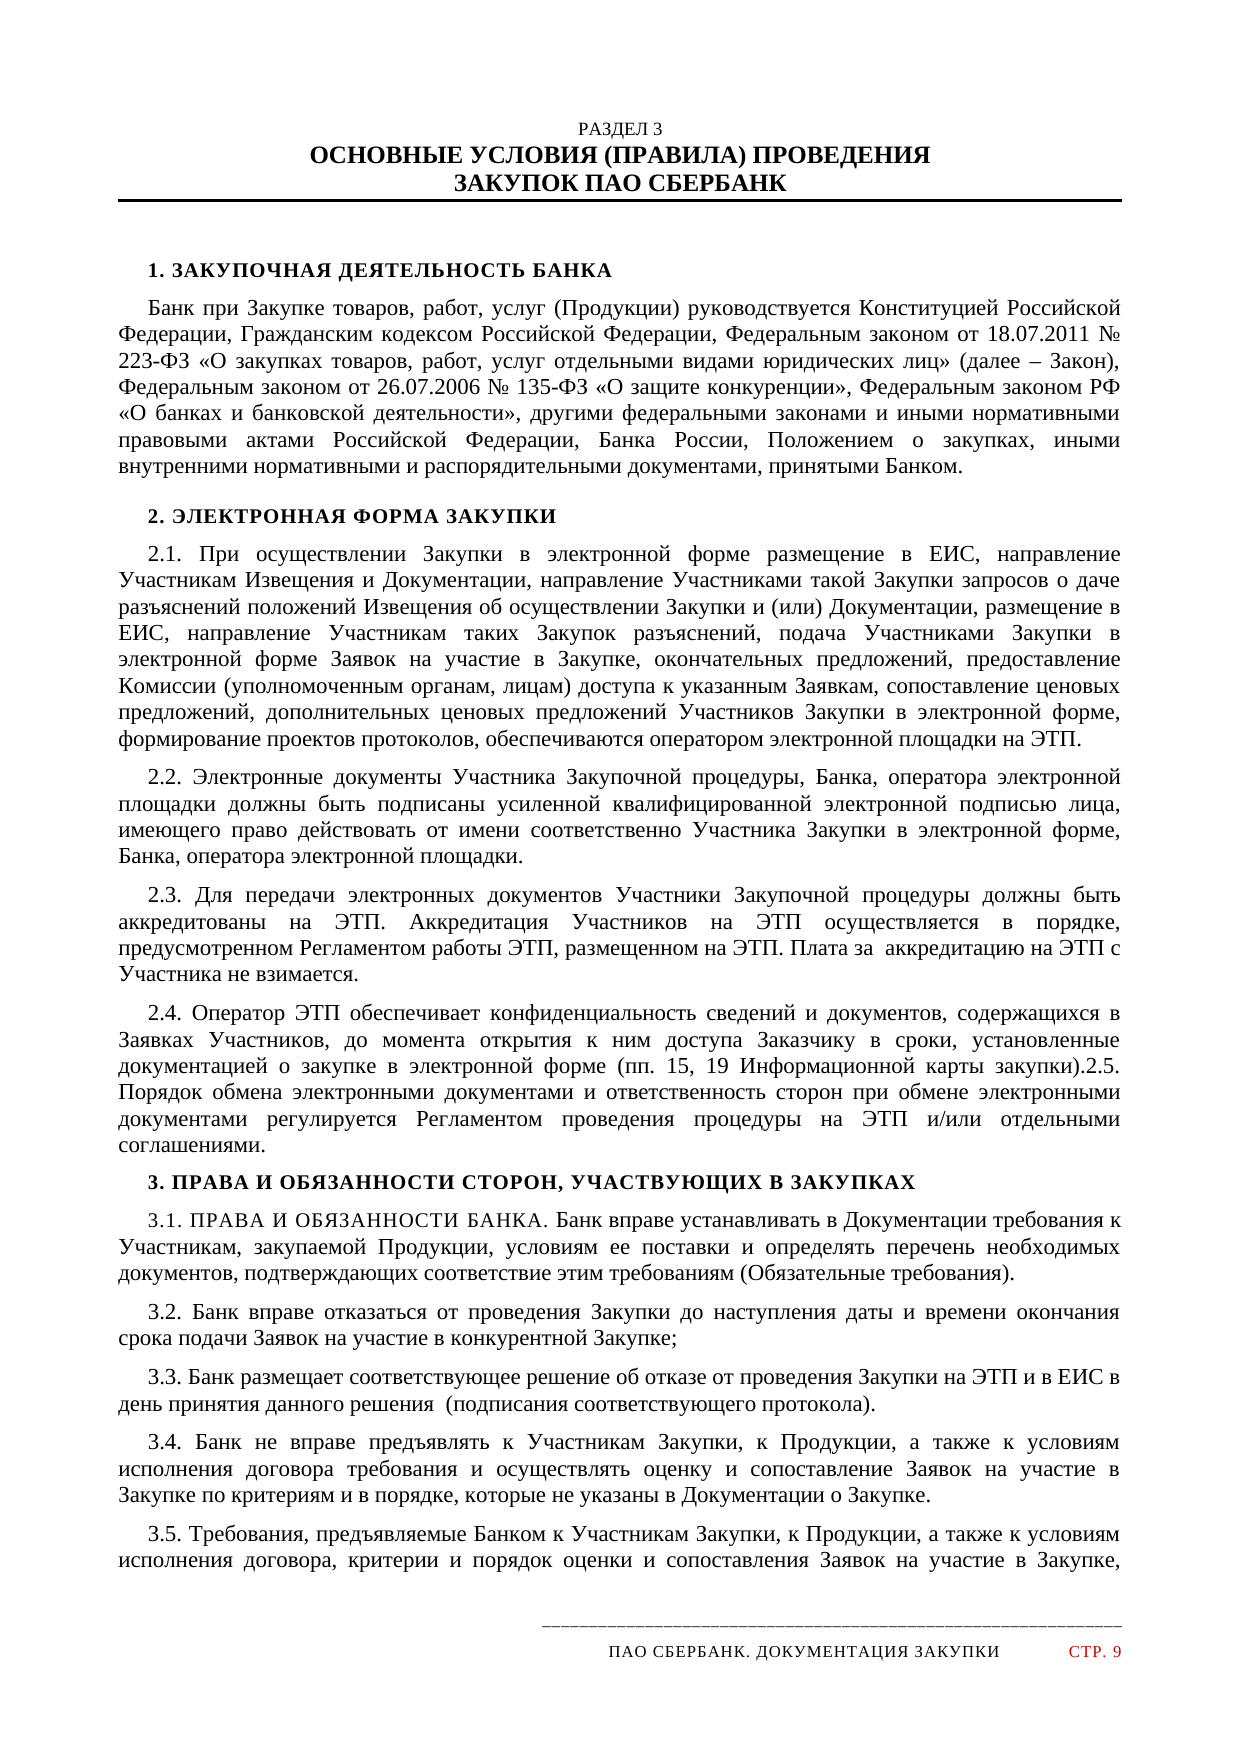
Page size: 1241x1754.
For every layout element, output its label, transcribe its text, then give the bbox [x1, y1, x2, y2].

text 3.4. Банк не вправе предъявлять к Участникам Закупки, к Продукции, а также к условиям исполнения договора требования и осуществлять оценку и сопоставление Заявок на участие в Закупке по критериям и в порядке, которые не указаны в Документации о Закупке. [118, 1428, 1122, 1507]
text 2.2. Электронные документы Участника Закупочной процедуры, Банка, оператора электронной площадки должны быть подписаны усиленной квалифицированной электронной подписью лица, имеющего право действовать от имени соответственно Участника Закупки в электронной форме, Банка, оператора электронной площадки. [118, 763, 1122, 869]
subtitle ОСНОВНЫЕ УСЛОВИЯ (ПРАВИЛА) ПРОВЕДЕНИЯ ЗАКУПОК ПАО СБЕРБАНК [118, 140, 1122, 199]
text 2.4. Оператор ЭТП обеспечивает конфиденциальность сведений и документов, содержащихся в Заявках Участников, до момента открытия к ним доступа Заказчику в сроки, установленные документацией о закупке в электронной форме (пп. 15, 19 Информационной карты закупки).2.5. Порядок обмена электронными документами и ответственность сторон при обмене электронными документами регулируется Регламентом проведения процедуры на ЭТП и/или отдельными соглашениями. [118, 999, 1122, 1157]
text 3.2. Банк вправе отказаться от проведения Закупки до наступления даты и времени окончания срока подачи Заявок на участие в конкурентной Закупке; [118, 1298, 1122, 1351]
text 2. ЭЛЕКТРОННАЯ ФОРМА ЗАКУПКИ [118, 503, 1122, 528]
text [118, 1520, 1122, 1573]
text 3.3. Банк размещает соответствующее решение об отказе от проведения Закупки на ЭТП и в ЕИС в день принятия данного решения (подписания соответствующего протокола). [118, 1363, 1122, 1416]
text 1. ЗАКУПОЧНАЯ ДЕЯТЕЛЬНОСТЬ БАНКА [118, 257, 1122, 282]
text 2.1. При осуществлении Закупки в электронной форме размещение в ЕИС, направление Участникам Извещения и Документации, направление Участниками такой Закупки запросов о даче разъяснений положений Извещения об осуществлении Закупки и (или) Документации, размещение в ЕИС, направление Участникам таких Закупок разъяснений, подача Участниками Закупки в электронной форме Заявок на участие в Закупке, окончательных предложений, предоставление Комиссии (уполномоченным органам, лицам) доступа к указанным Заявкам, сопоставление ценовых предложений, дополнительных ценовых предложений Участников Закупки в электронной форме, формирование проектов протоколов, обеспечиваются оператором электронной площадки на ЭТП. [118, 540, 1122, 751]
text 2.3. Для передачи электронных документов Участники Закупочной процедуры должны быть аккредитованы на ЭТП. Аккредитация Участников на ЭТП осуществляется в порядке, предусмотренном Регламентом работы ЭТП, размещенном на ЭТП. Плата за аккредитацию на ЭТП с Участника не взимается. [118, 881, 1122, 987]
text 3. ПРАВА И ОБЯЗАННОСТИ СТОРОН, УЧАСТВУЮЩИХ В ЗАКУПКАХ [118, 1170, 1122, 1194]
text 3.1. ПРАВА И ОБЯЗАННОСТИ БАНКА. Банк вправе устанавливать в Документации требования к Участникам, закупаемой Продукции, условиям ее поставки и определять перечень необходимых документов, подтверждающих соответствие этим требованиям (Обязательные требования). [118, 1206, 1122, 1286]
text РАЗДЕЛ 3 [118, 118, 1122, 140]
text Банк при Закупке товаров, работ, услуг (Продукции) руководствуется Конституцией Российской Федерации, Гражданским кодексом Российской Федерации, Федеральным законом от 18.07.2011 № 223-ФЗ «О закупках товаров, работ, услуг отдельными видами юридических лиц» (далее – Закон), Федеральным законом от 26.07.2006 № 135-ФЗ «О защите конкуренции», Федеральным законом РФ «О банках и банковской деятельности», другими федеральными законами и иными нормативными правовыми актами Российской Федерации, Банка России, Положением о закупках, иными внутренними нормативными и распорядительными документами, принятыми Банком. [118, 294, 1122, 478]
